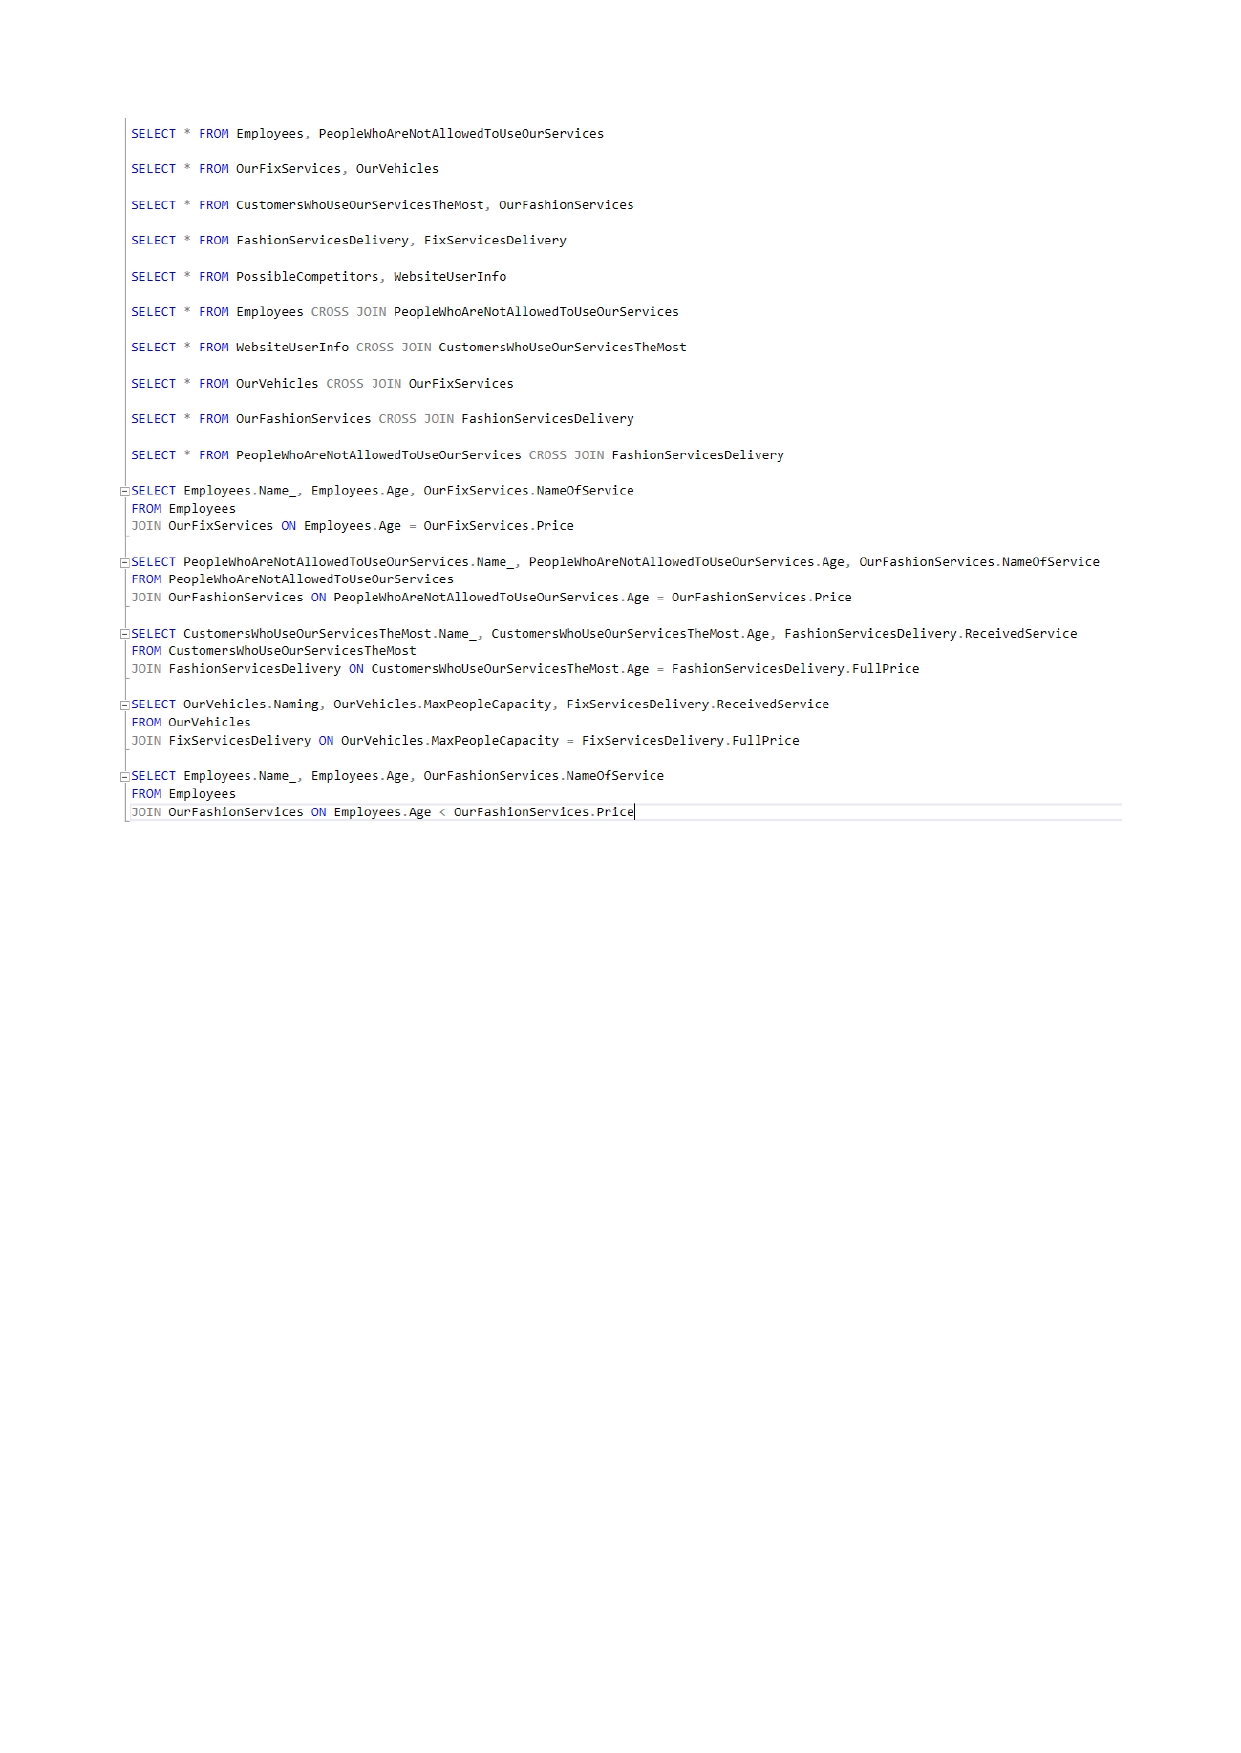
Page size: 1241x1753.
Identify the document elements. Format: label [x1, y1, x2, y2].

picture [118, 118, 1123, 851]
